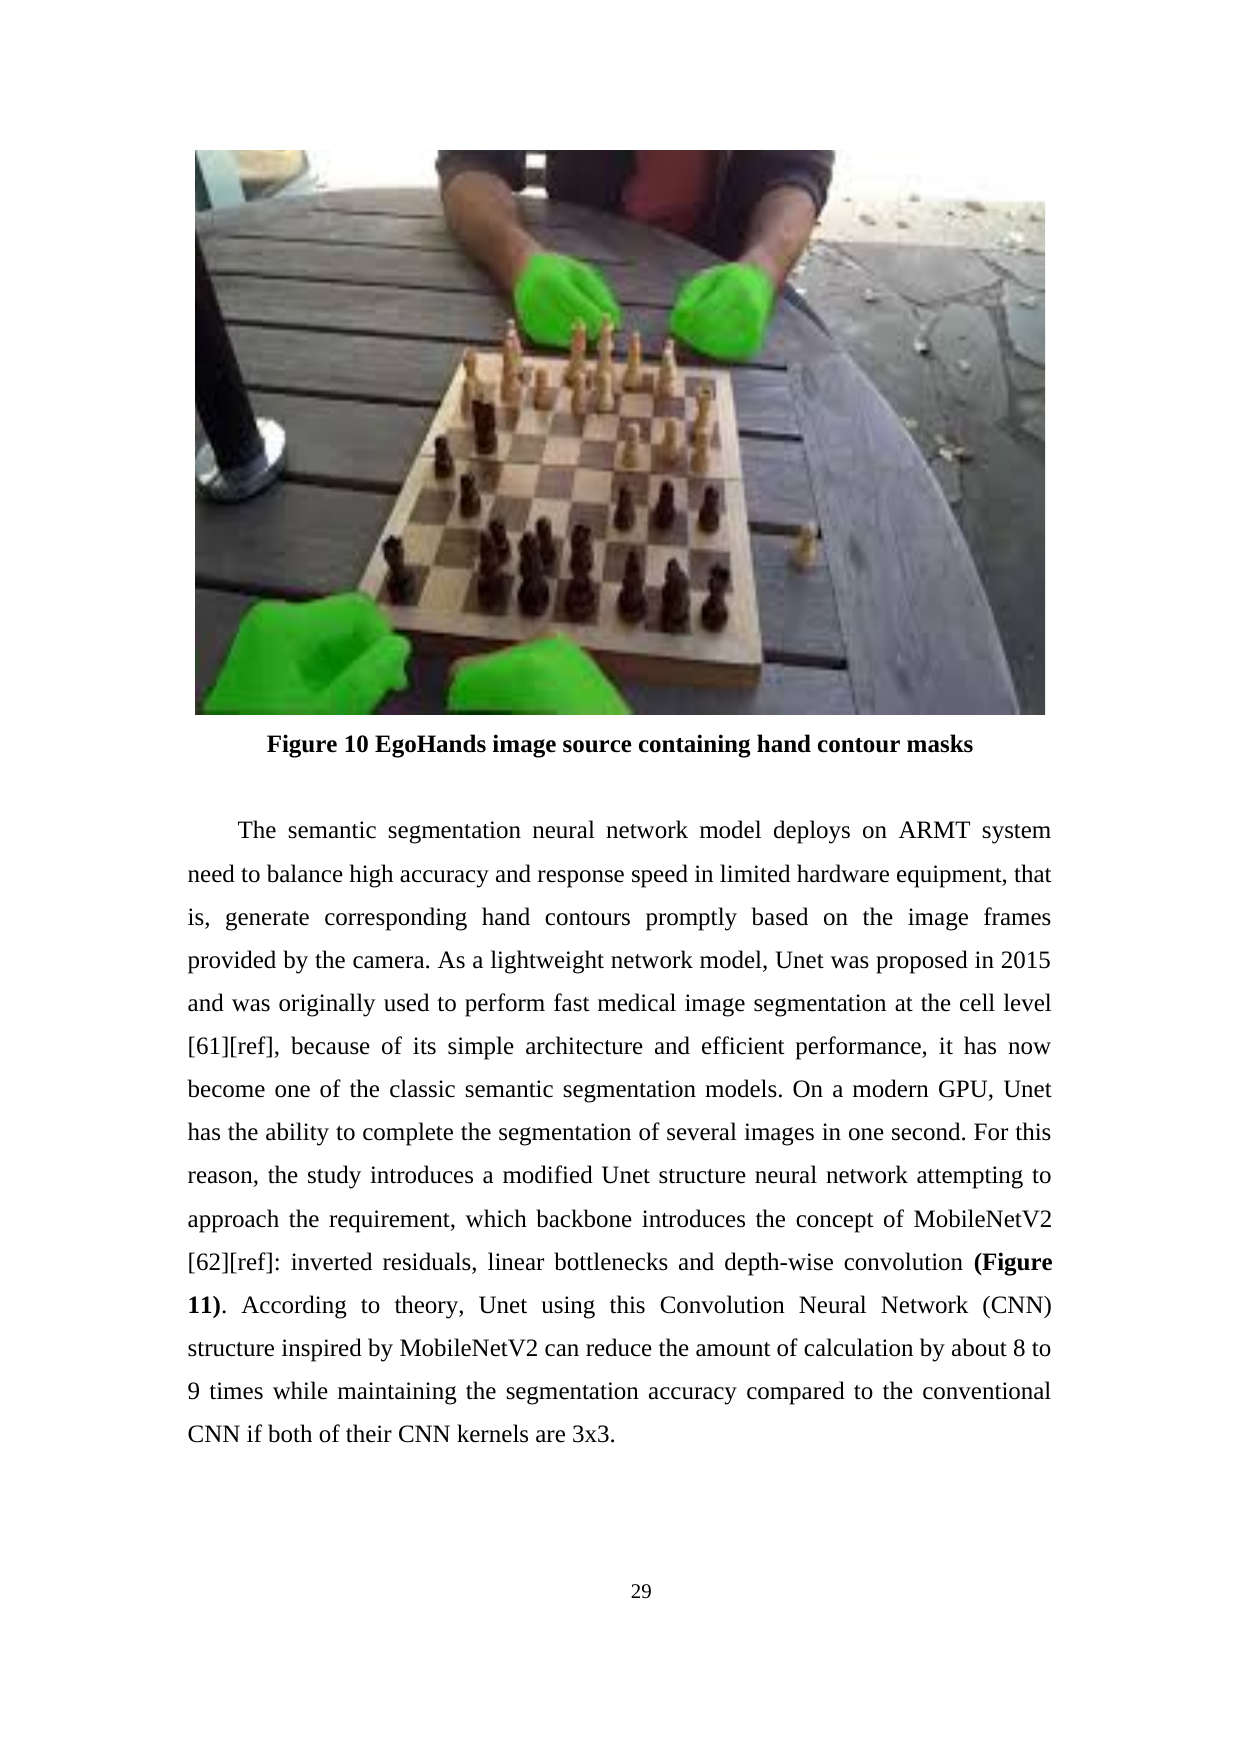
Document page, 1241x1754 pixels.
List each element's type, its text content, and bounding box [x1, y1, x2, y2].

text Figure 10 EgoHands image source containing hand contour masks [187, 729, 1053, 758]
text The semantic segmentation neural network model deploys on ARMT system need to balance high accuracy and response speed in limited hardware equipment, that is, generate corresponding hand contours promptly based on the image frames provided by the camera. As a lightweight network model, Unet was proposed in 2015 and was originally used to perform fast medical image segmentation at the cell level [61][ref], because of its simple architecture and efficient performance, it has now become one of the classic semantic segmentation models. On a modern GPU, Unet has the ability to complete the segmentation of several images in one second. For this reason, the study introduces a modified Unet structure neural network attempting to approach the requirement, which backbone introduces the concept of MobileNetV2 [62][ref]: inverted residuals, linear bottlenecks and depth-wise convolution (Figure 11). According to theory, Unet using this Convolution Neural Network (CNN) structure inspired by MobileNetV2 can reduce the amount of calculation by about 8 to 9 times while maintaining the segmentation accuracy compared to the conventional CNN if both of their CNN kernels are 3x3. [187, 816, 1053, 1448]
picture [195, 150, 1045, 715]
